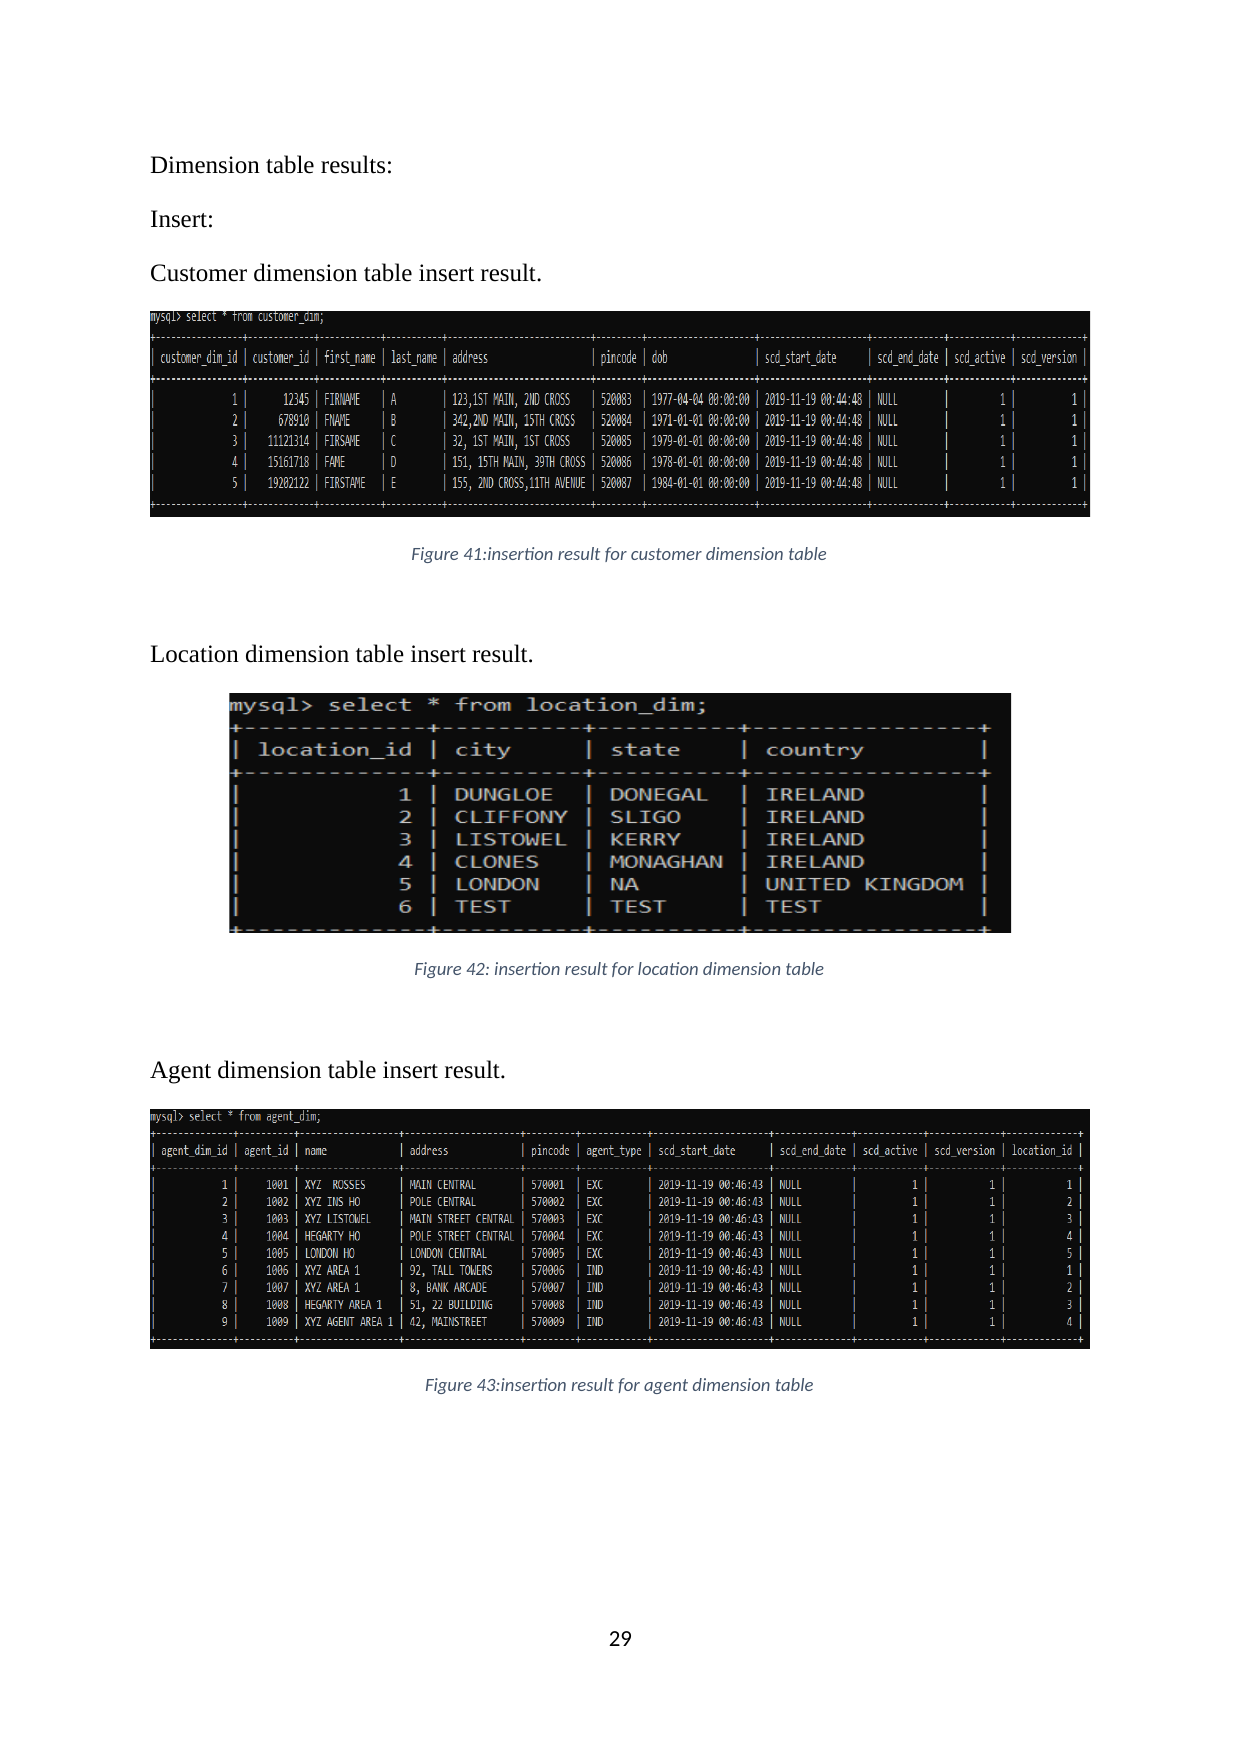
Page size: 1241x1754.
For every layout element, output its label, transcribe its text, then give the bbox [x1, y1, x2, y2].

text Figure 43:insertion result for agent dimension table [150, 1373, 1090, 1396]
text Customer dimension table insert result. [150, 258, 1090, 286]
text Agent dimension table insert result. [150, 1055, 1090, 1084]
picture [150, 311, 1091, 517]
text Figure 42: insertion result for location dimension table [150, 958, 1090, 981]
picture [229, 693, 1012, 933]
text Location dimension table insert result. [150, 639, 1090, 668]
text Dimension table results: [150, 150, 1090, 179]
text Figure 41:insertion result for customer dimension table [150, 542, 1090, 565]
text Insert: [150, 204, 1090, 233]
picture [150, 1109, 1090, 1349]
